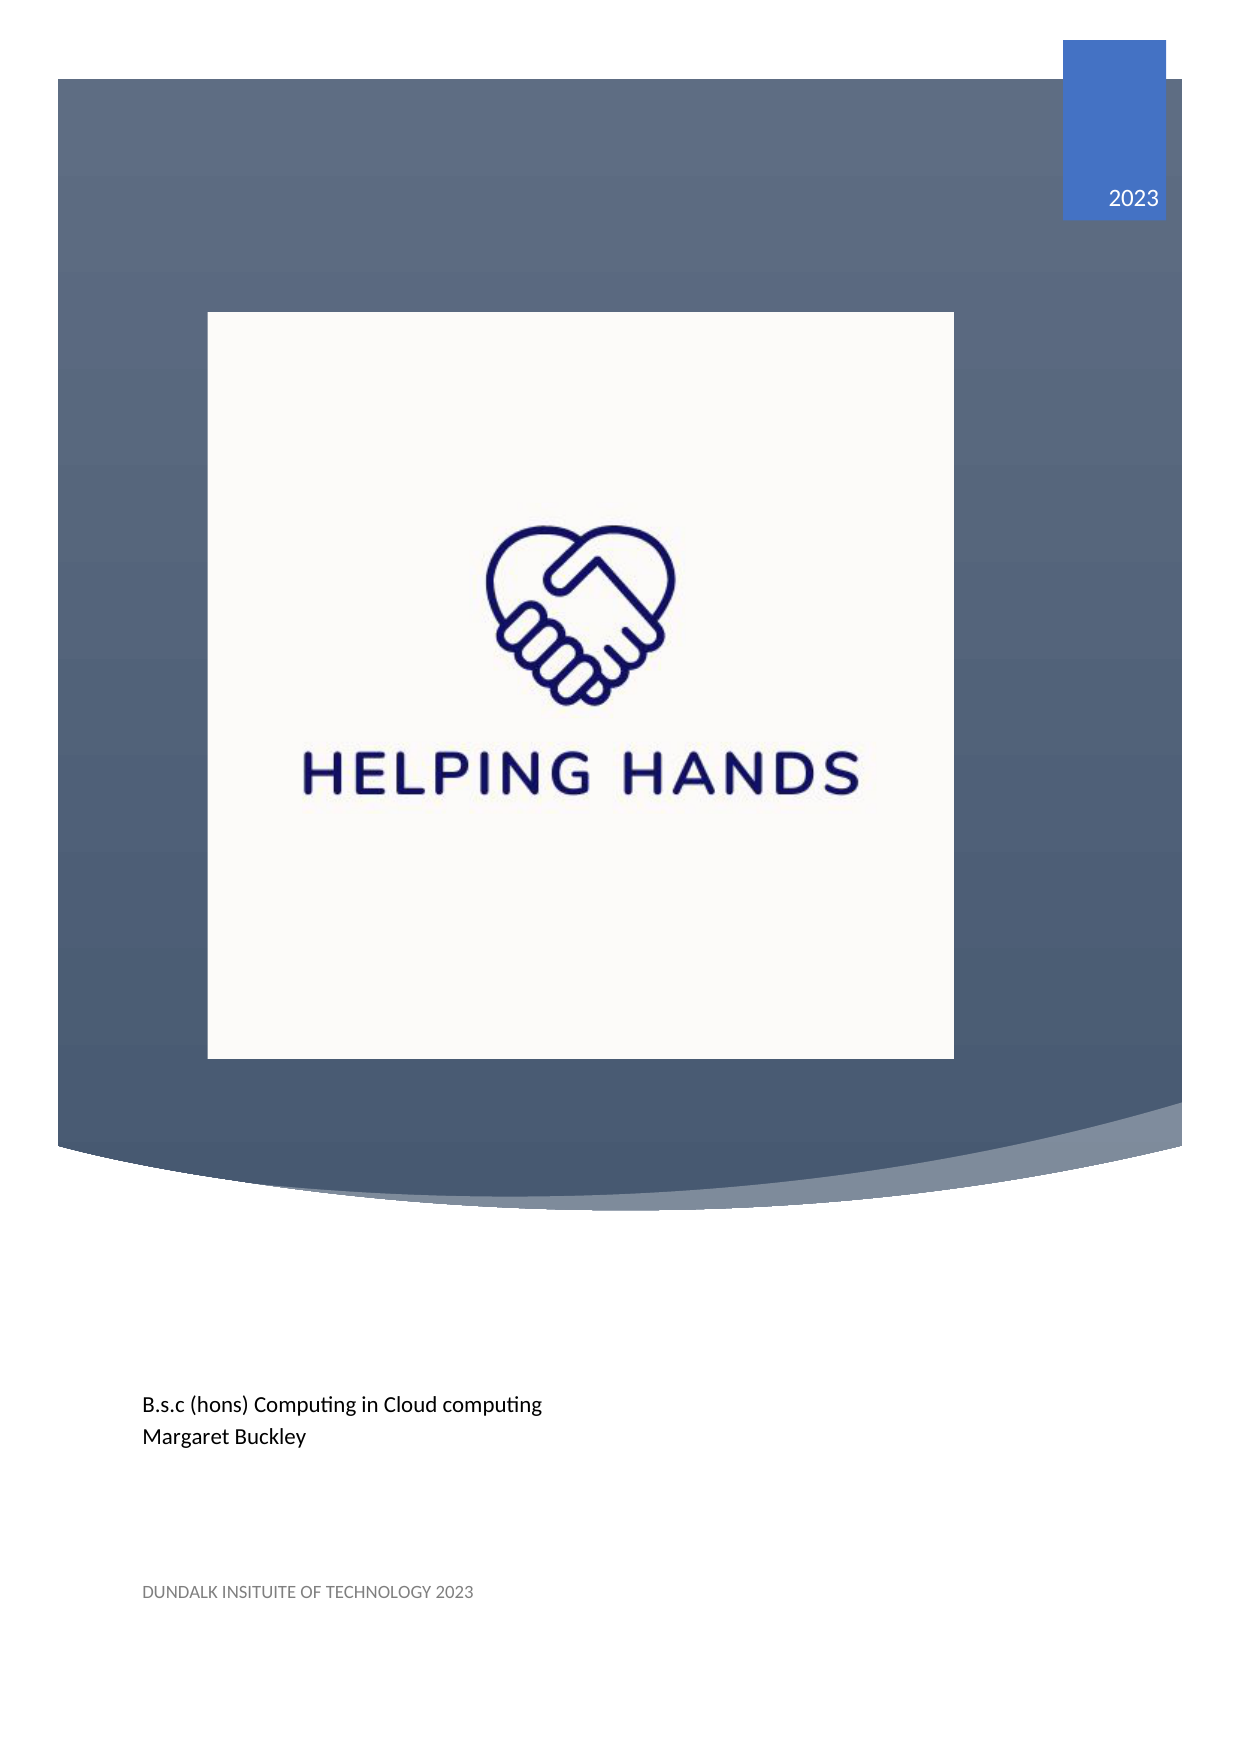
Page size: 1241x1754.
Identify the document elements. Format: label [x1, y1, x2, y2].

picture [207, 312, 954, 1059]
